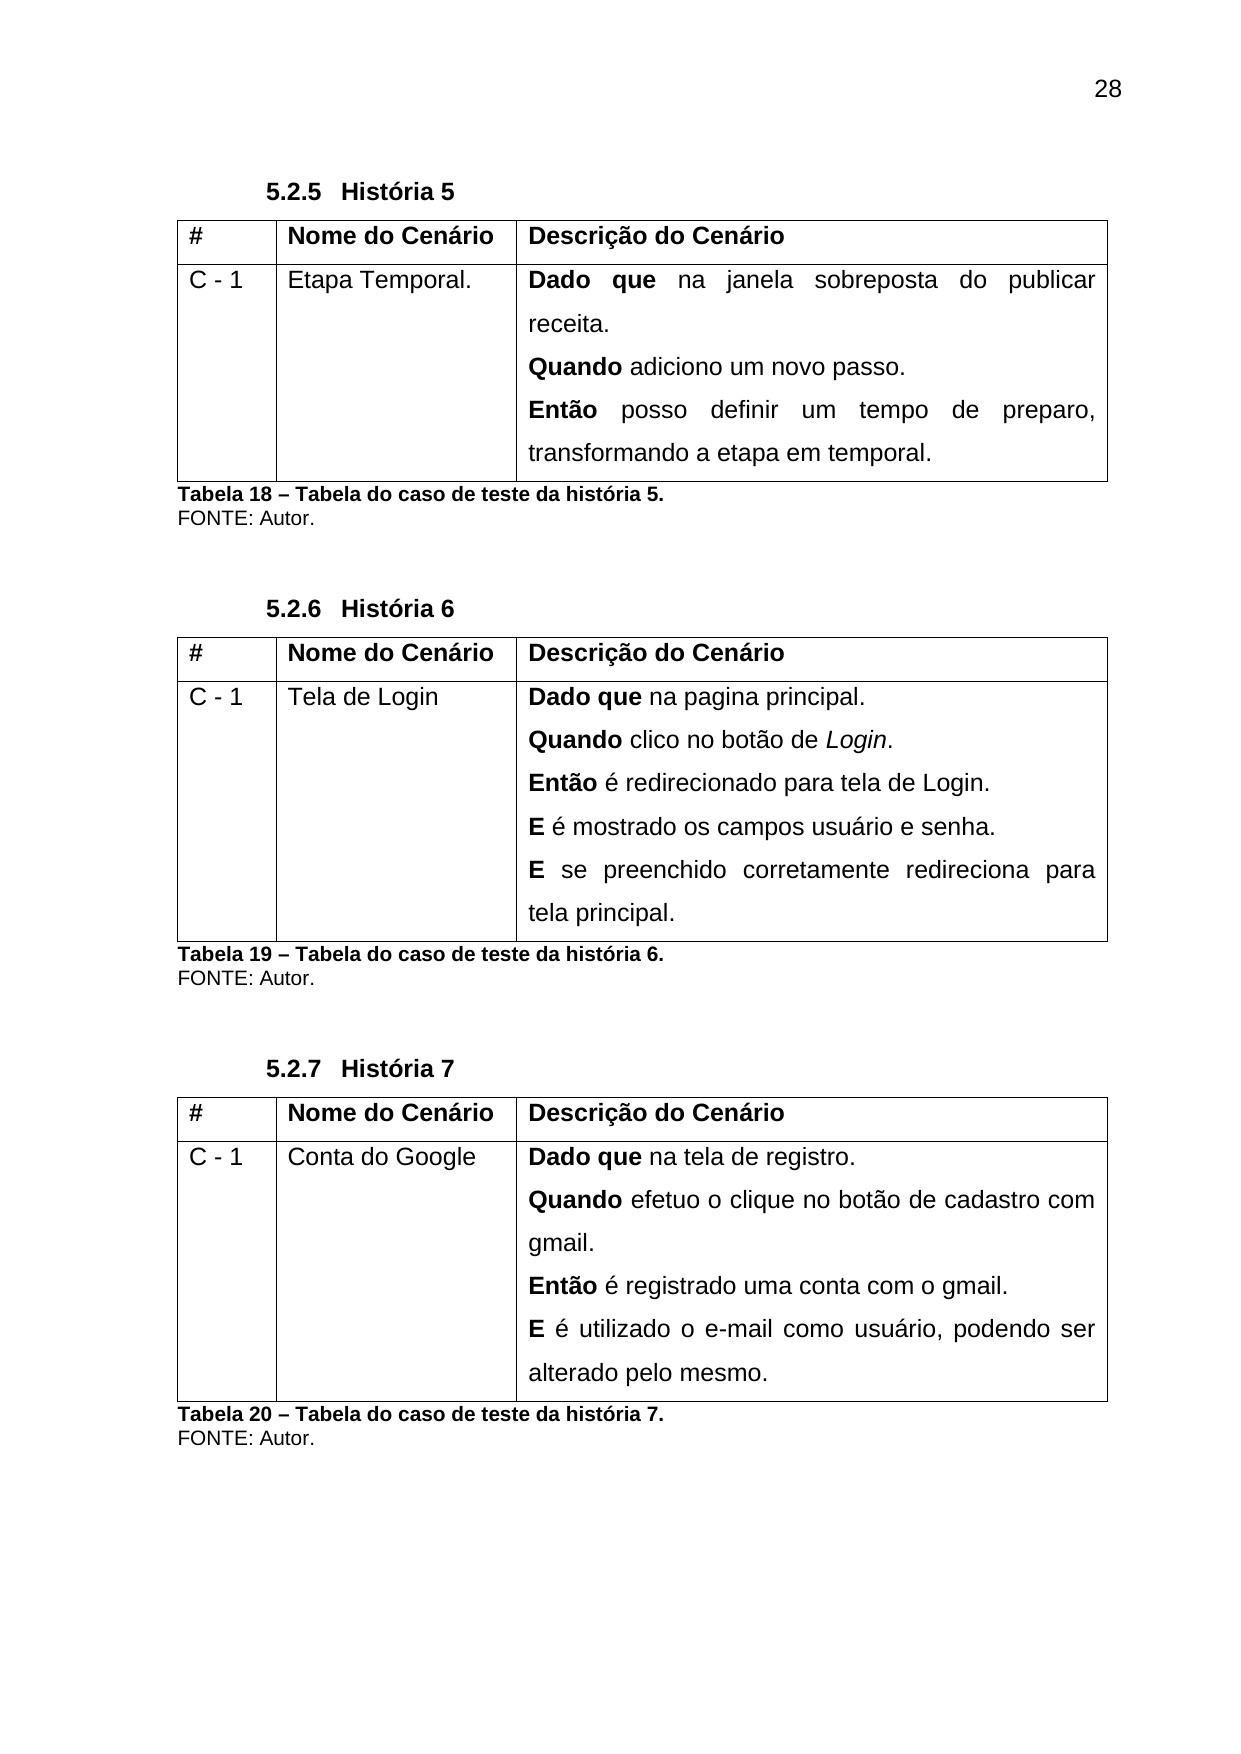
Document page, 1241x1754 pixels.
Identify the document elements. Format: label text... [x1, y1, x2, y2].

subtitle História 7 [266, 1054, 1122, 1082]
subtitle História 5 [266, 177, 1122, 206]
text Tabela 19 – Tabela do caso de teste da história 6. [177, 942, 1122, 966]
table_cell Tela de Login [277, 682, 516, 941]
table_cell Dado que na janela sobreposta do publicar receita. Quando adiciono um novo passo. Então posso definir um tempo de preparo, transformando a etapa em temporal. [517, 265, 1107, 481]
table_cell C - 1 [178, 265, 276, 481]
text Tabela 20 – Tabela do caso de teste da história 7. [177, 1402, 1122, 1426]
table_header # [178, 221, 276, 264]
table_header Nome do Cenário [277, 638, 516, 681]
table_header # [178, 1098, 276, 1141]
table_header Nome do Cenário [277, 1098, 516, 1141]
table_cell Dado que na tela de registro. Quando efetuo o clique no botão de cadastro com gmail. Então é registrado uma conta com o gmail. E é utilizado o e-mail como usuário, podendo ser alterado pelo mesmo. [517, 1142, 1107, 1401]
table_header Descrição do Cenário [517, 1098, 1107, 1141]
table_cell Etapa Temporal. [277, 265, 516, 481]
table_cell Dado que na pagina principal. Quando clico no botão de Login. Então é redirecionado para tela de Login. E é mostrado os campos usuário e senha. E se preenchido corretamente redireciona para tela principal. [517, 682, 1107, 941]
table_header Nome do Cenário [277, 221, 516, 264]
text Tabela 18 – Tabela do caso de teste da história 5. [177, 482, 1122, 506]
text FONTE: Autor. [177, 506, 1122, 530]
table_header Descrição do Cenário [517, 638, 1107, 681]
table_cell Conta do Google [277, 1142, 516, 1401]
table_cell C - 1 [178, 1142, 276, 1401]
text FONTE: Autor. [177, 966, 1122, 990]
subtitle História 6 [266, 594, 1122, 623]
text FONTE: Autor. [177, 1426, 1122, 1449]
table_header Descrição do Cenário [517, 221, 1107, 264]
table_cell C - 1 [178, 682, 276, 941]
table_header # [178, 638, 276, 681]
